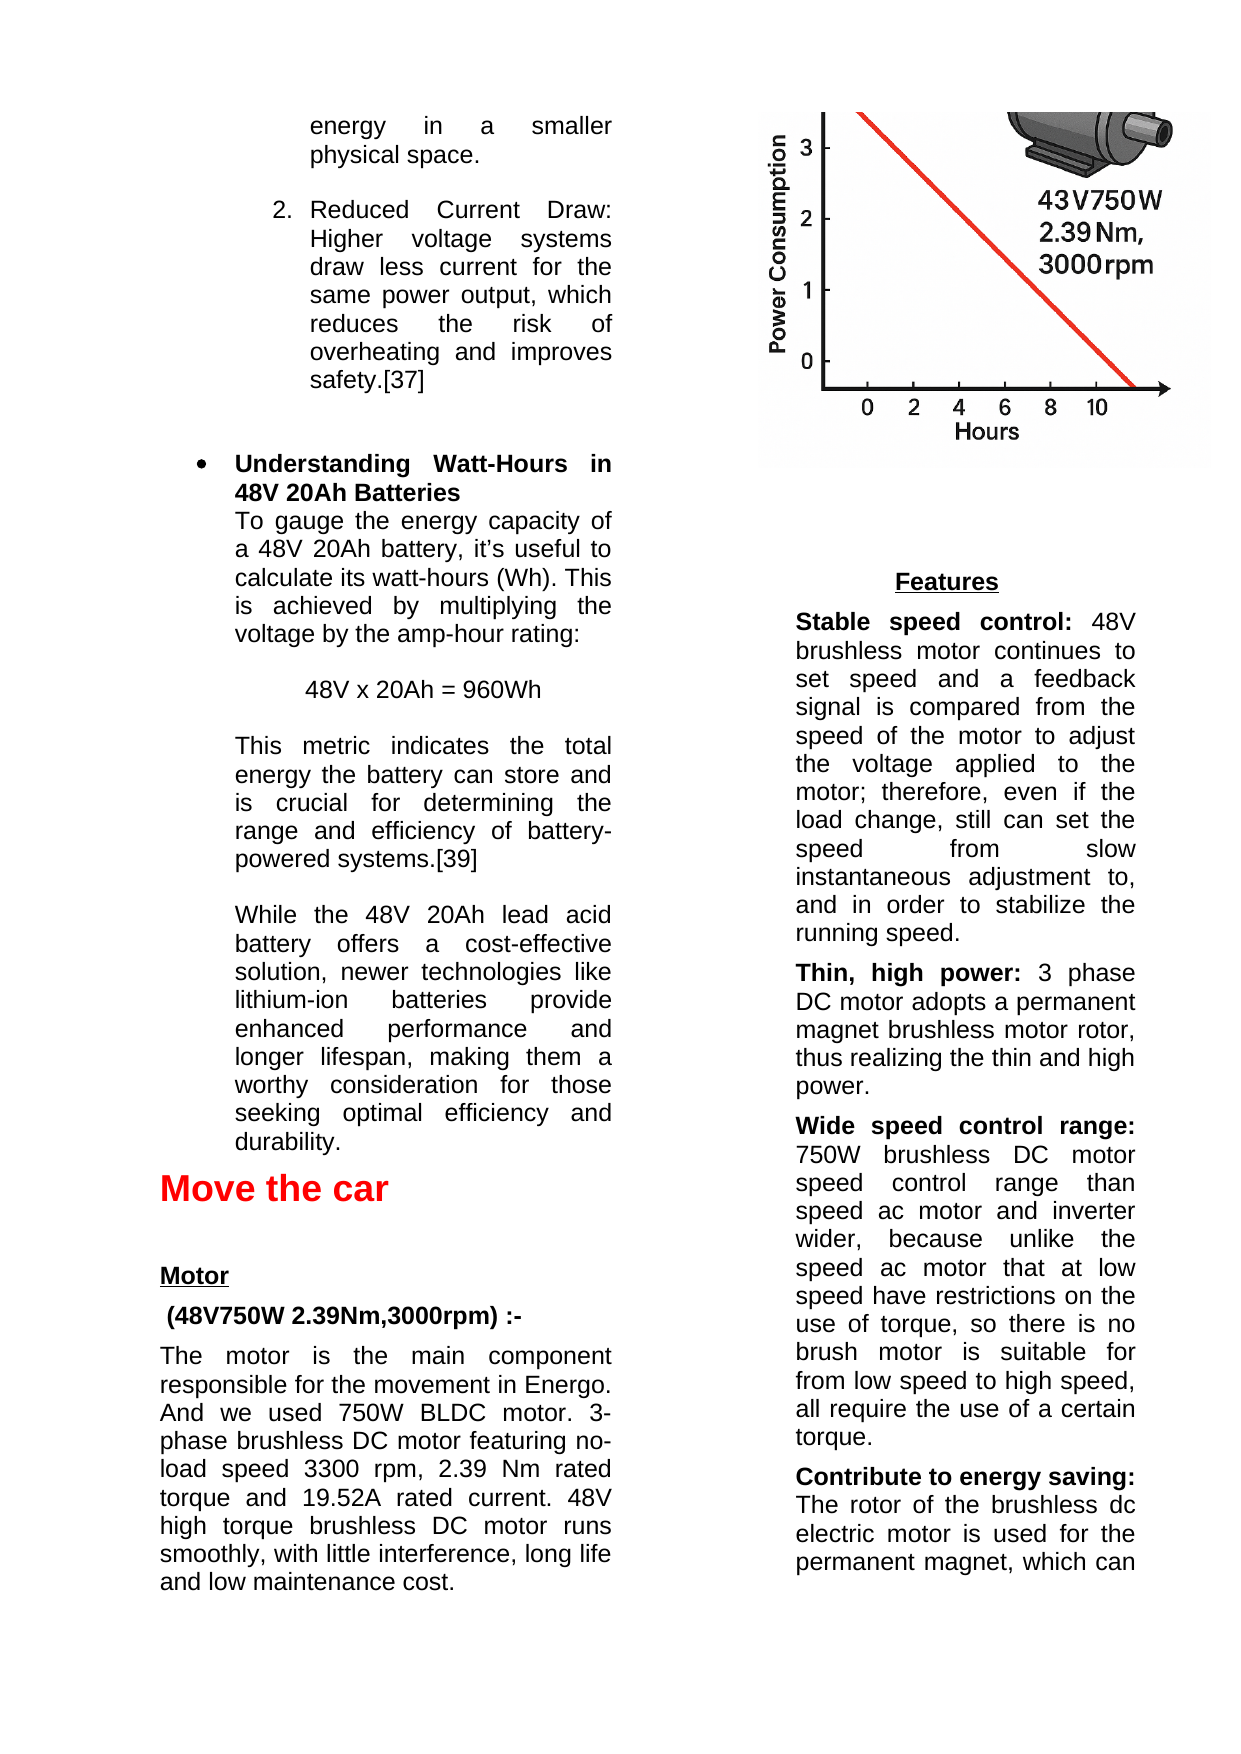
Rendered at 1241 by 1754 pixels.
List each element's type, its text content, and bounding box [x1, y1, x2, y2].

text Move the car [159, 1167, 612, 1209]
list Understanding Watt-Hours in 48V 20Ah Batteries [197, 450, 612, 507]
list To gauge the energy capacity of a 48V 20Ah battery, it’s useful to calculate its watt-hours (Wh). This is achieved by multiplying the voltage by the amp-hour rating: [234, 507, 612, 648]
text Features [758, 568, 1136, 596]
picture [757, 112, 1211, 468]
list 48V x 20Ah = 960Wh [234, 676, 612, 704]
list Reduced Current Draw: Higher voltage systems draw less current for the same power output, which reduces the risk of overheating and improves safety.[37] [272, 196, 612, 394]
text (48V750W 2.39Nm,3000rpm) :- [159, 1302, 612, 1330]
text Stable speed control: 48V brushless motor continues to set speed and a feedback signal is compared from the speed of the motor to adjust the voltage applied to the motor; therefore, even if the load change, still can set the speed from slow instantaneous adjustment to, and in order to stabilize the running speed. [795, 608, 1136, 947]
text Thin, high power: 3 phase DC motor adopts a permanent magnet brushless motor rotor, thus realizing the thin and high power. [795, 959, 1136, 1100]
list Space Efficiency: 48V batteries offer higher energy density, meaning they can store more energy in a smaller physical space. [272, 112, 612, 168]
text Motor [159, 1262, 612, 1290]
list This metric indicates the total energy the battery can store and is crucial for determining the range and efficiency of battery-powered systems.[39] [234, 732, 612, 873]
text The motor is the main component responsible for the movement in Energo. And we used 750W BLDC motor. 3-phase brushless DC motor featuring no-load speed 3300 rpm, 2.39 Nm rated torque and 19.52A rated current. 48V high torque brushless DC motor runs smoothly, with little interference, long life and low maintenance cost. [159, 1342, 612, 1596]
list While the 48V 20Ah lead acid battery offers a cost-effective solution, newer technologies like lithium-ion batteries provide enhanced performance and longer lifespan, making them a worthy consideration for those seeking optimal efficiency and durability. [234, 901, 612, 1155]
text Wide speed control range: 750W brushless DC motor speed control range than speed ac motor and inverter wider, because unlike the speed ac motor that at low speed have restrictions on the use of torque, so there is no brush motor is suitable for from low speed to high speed, all require the use of a certain torque. [795, 1112, 1136, 1451]
